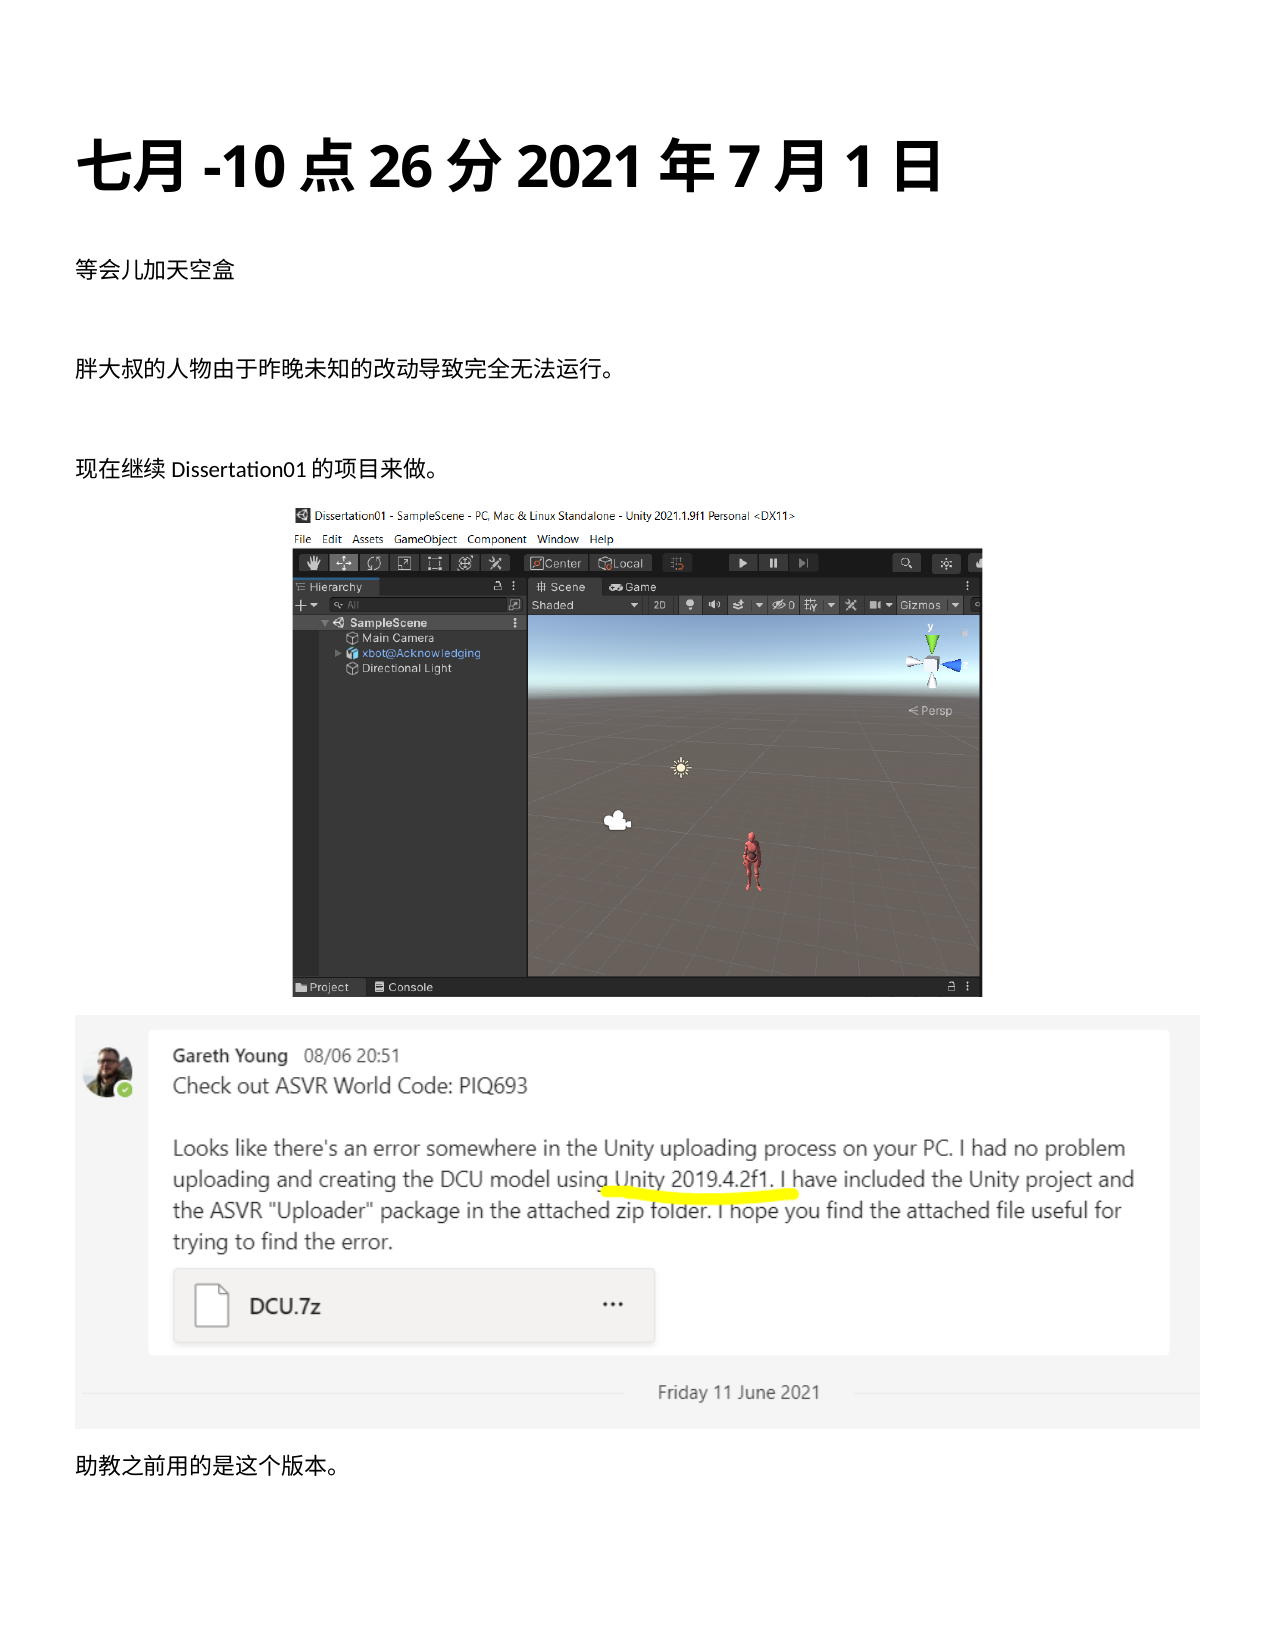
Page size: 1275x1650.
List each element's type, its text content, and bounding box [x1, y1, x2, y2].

text 等会儿加天空盒 [75, 252, 1200, 285]
text 助教之前用的是这个版本。 [75, 1448, 1200, 1481]
text 现在继续Dissertation01的项目来做。 [75, 451, 1200, 484]
title 七月 -10点26分 2021年7月1日 [75, 120, 1200, 205]
picture [75, 1015, 1200, 1429]
picture [292, 503, 983, 997]
text 胖大叔的人物由于昨晚未知的改动导致完全无法运行。 [75, 351, 1200, 384]
